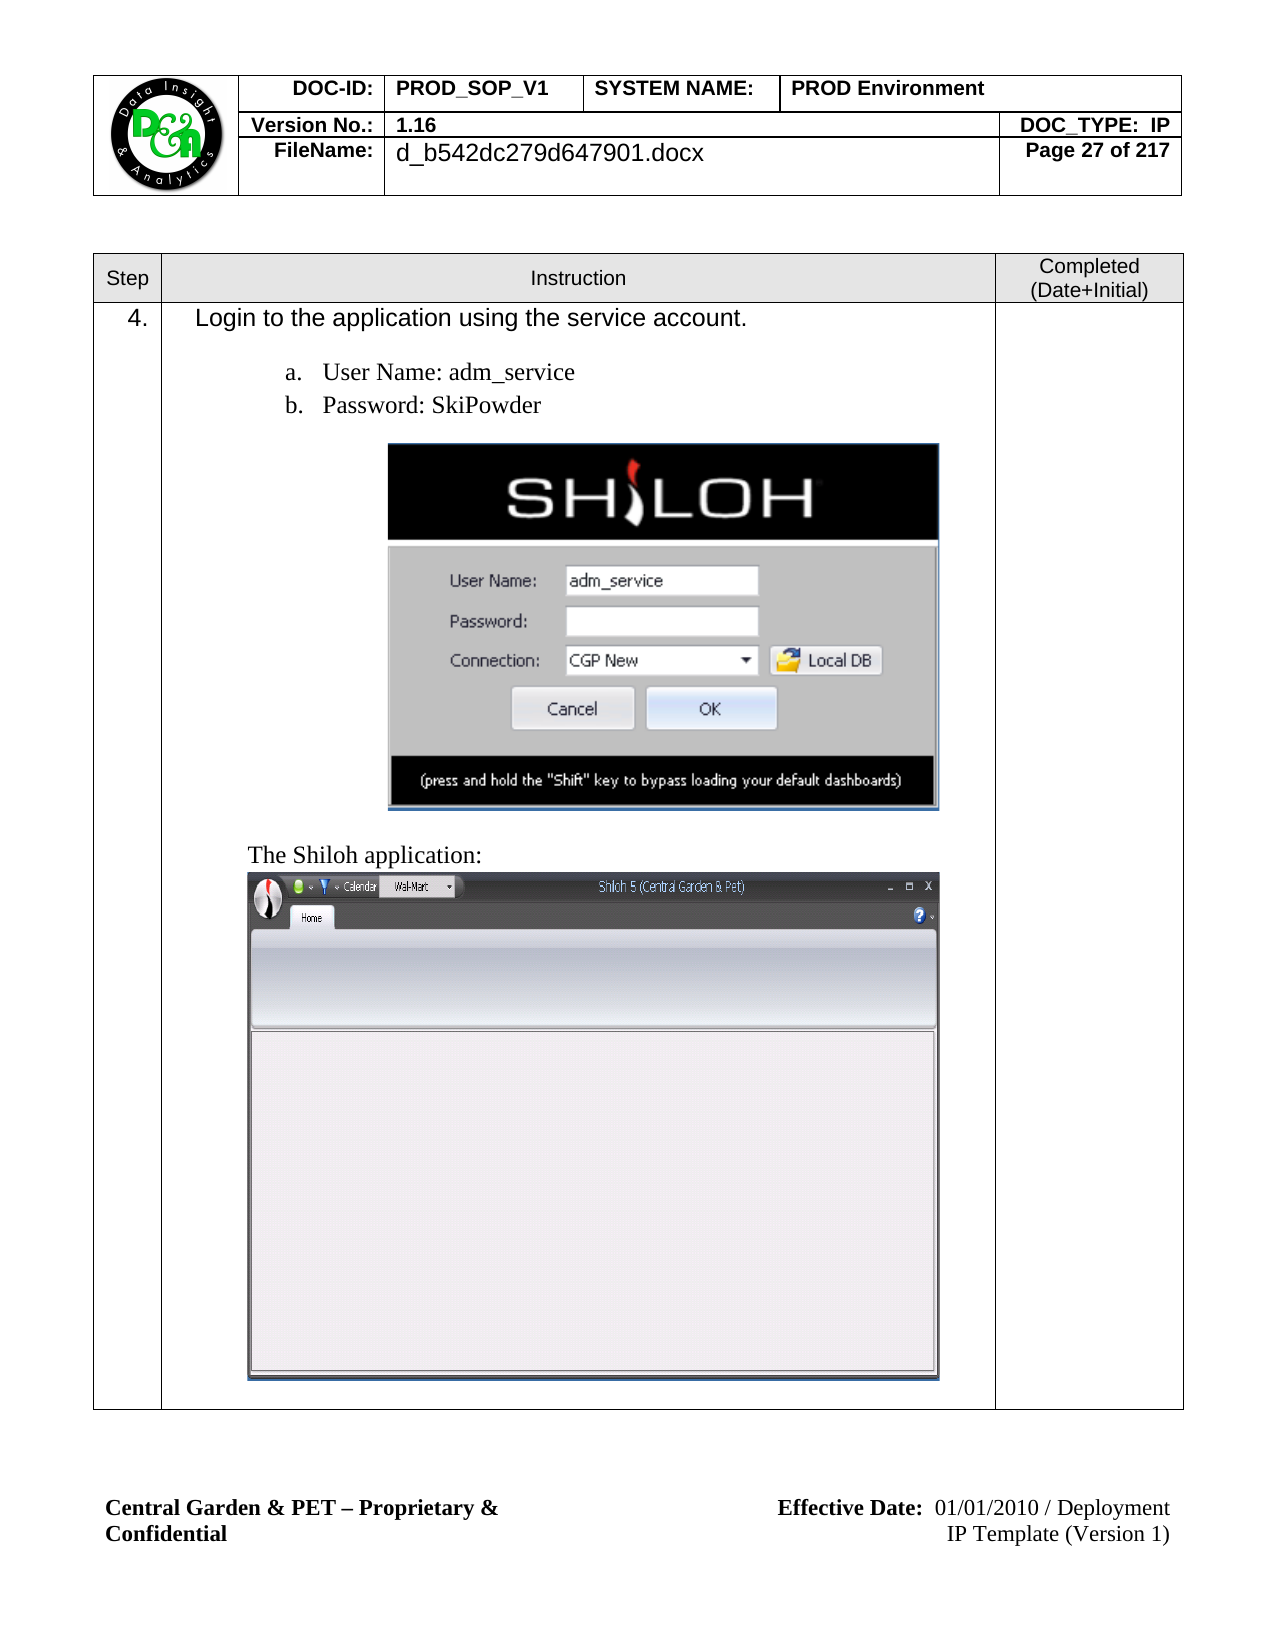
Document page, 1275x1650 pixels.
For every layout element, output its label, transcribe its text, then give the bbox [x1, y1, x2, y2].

table_header Completed (Date+Initial) [996, 254, 1183, 302]
table_header Step [94, 254, 161, 302]
picture [387, 443, 940, 811]
picture [247, 872, 940, 1381]
table_cell [94, 303, 161, 1409]
table_cell Login to the application using the service account. User Name: adm_service Password: SkiPowder The Shiloh application: [162, 303, 995, 1409]
table_header Instruction [162, 254, 995, 302]
table_cell [996, 303, 1183, 1409]
picture [108, 76, 227, 195]
